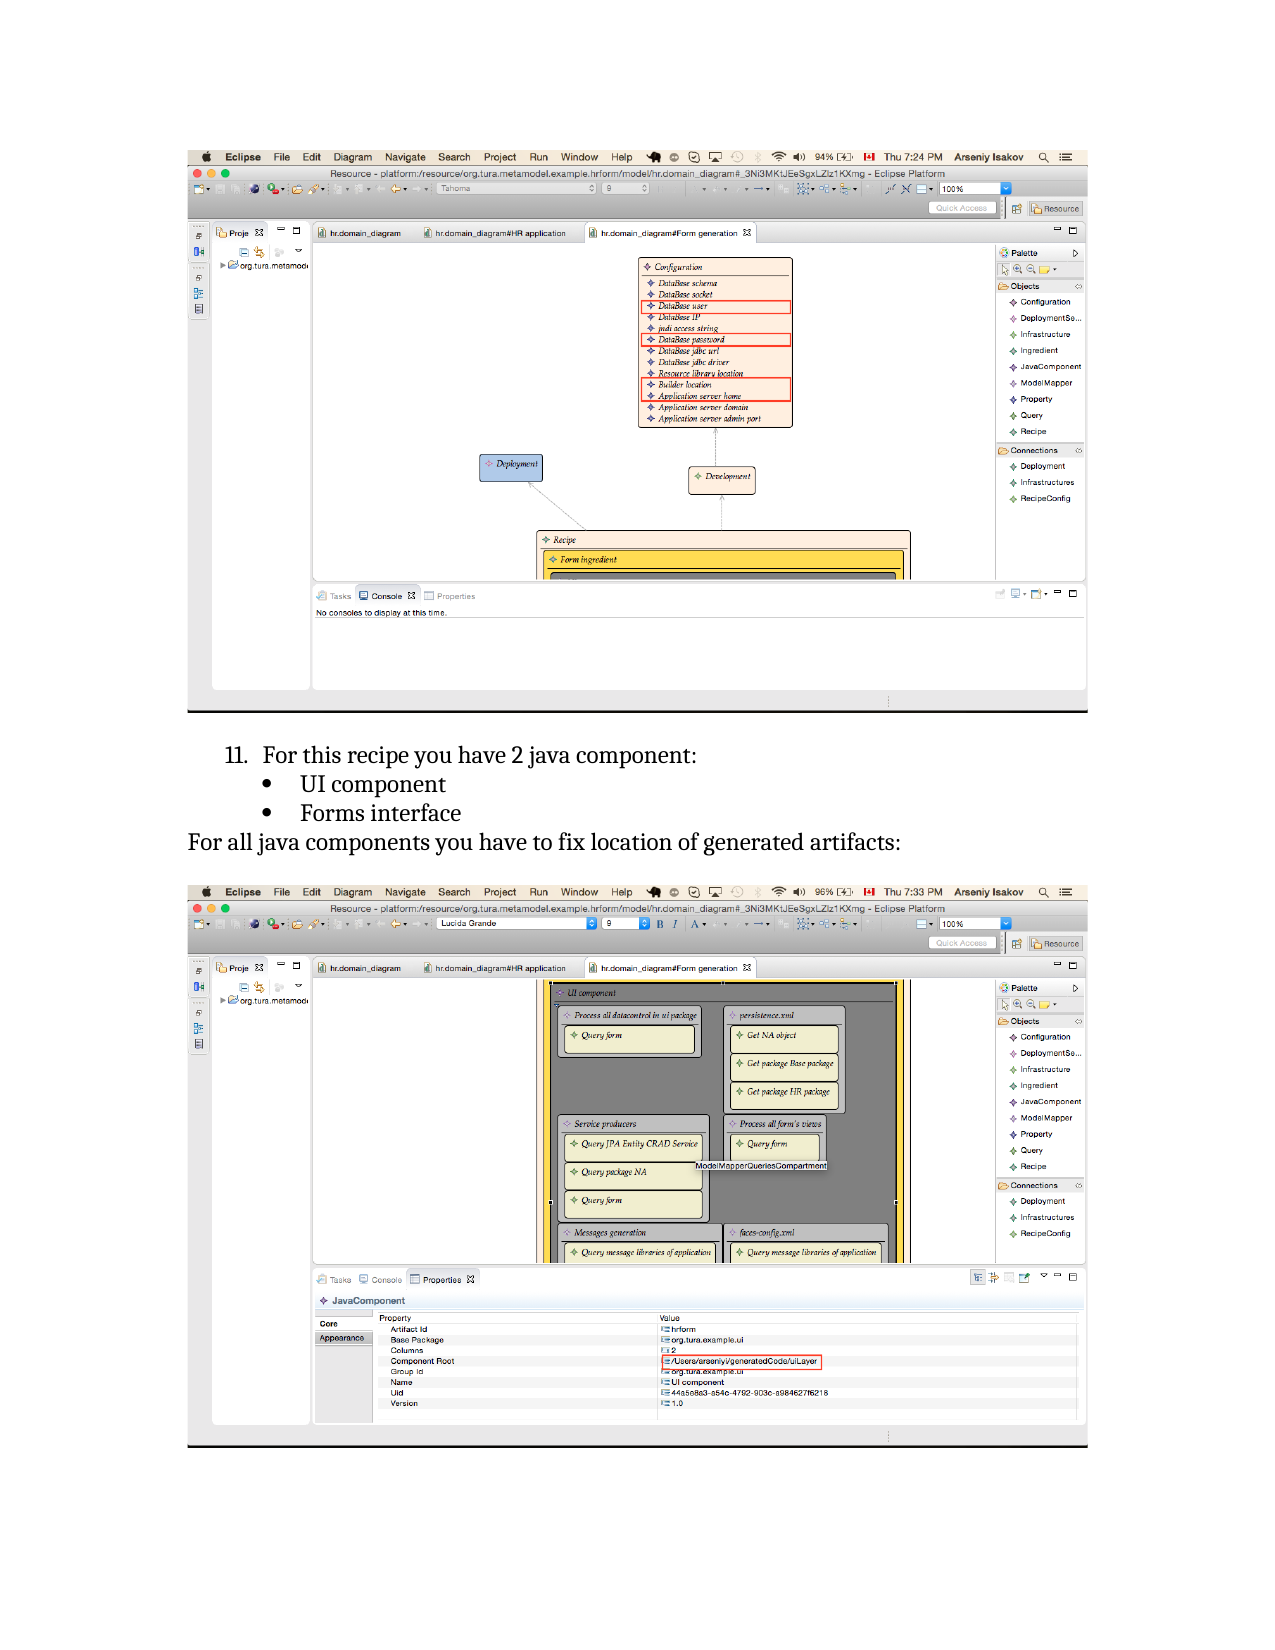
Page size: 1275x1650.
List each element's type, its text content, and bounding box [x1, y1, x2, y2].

list UI component [262, 770, 1087, 799]
picture [187, 150, 1088, 713]
list For this recipe you have 2 java component: [225, 741, 1087, 770]
list Forms interface [262, 799, 1087, 827]
text For all java components you have to fix location of generated artifacts: [187, 827, 1087, 856]
picture [187, 885, 1088, 1448]
